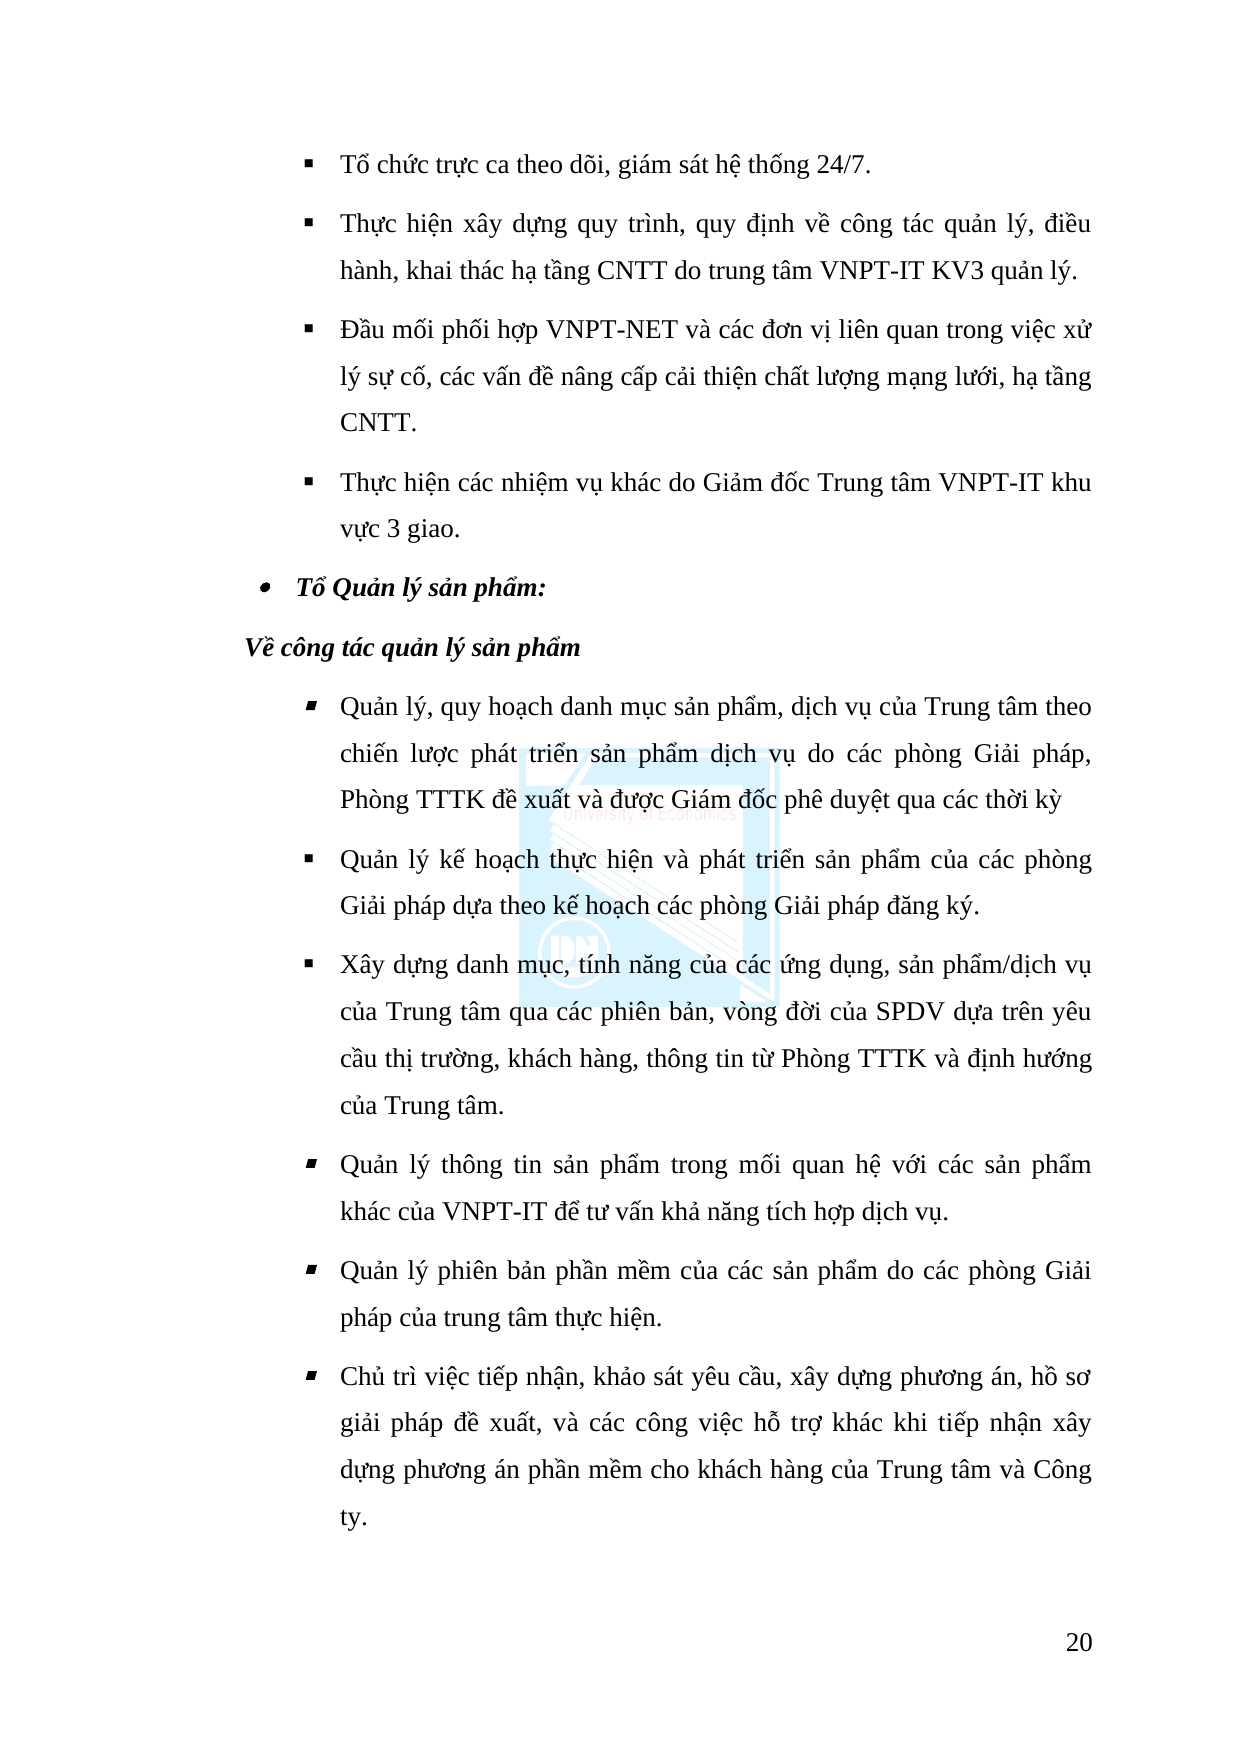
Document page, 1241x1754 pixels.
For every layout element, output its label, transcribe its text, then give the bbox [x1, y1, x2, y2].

list Về công tác quản lý sản phẩm [207, 631, 1092, 662]
list Quản lý kế hoạch thực hiện và phát triển sản phẩm của các phòng Giải pháp dựa theo kế hoạch các phòng Giải pháp đăng ký. [302, 843, 1092, 921]
list Xây dựng danh mục, tính năng của các ứng dụng, sản phẩm/dịch vụ của Trung tâm qua các phiên bản, vòng đời của SPDV dựa trên yêu cầu thị trường, khách hàng, thông tin từ Phòng TTTK và định hướng của Trung tâm. [302, 949, 1092, 1120]
list Thực hiện xây dựng quy trình, quy định về công tác quản lý, điều hành, khai thác hạ tầng CNTT do trung tâm VNPT-IT KV3 quản lý. [302, 207, 1092, 285]
list Tổ Quản lý sản phẩm: [258, 572, 1092, 603]
list Thực hiện các nhiệm vụ khác do Giảm đốc Trung tâm VNPT-IT khu vực 3 giao. [302, 466, 1092, 543]
list Quản lý thông tin sản phẩm trong mối quan hệ với các sản phẩm khác của VNPT-IT để tư vấn khả năng tích hợp dịch vụ. [302, 1148, 1092, 1226]
list Tổ chức trực ca theo dõi, giám sát hệ thống 24/7. [302, 148, 1092, 179]
list Chủ trì việc tiếp nhận, khảo sát yêu cầu, xây dựng phương án, hồ sơ giải pháp đề xuất, và các công việc hỗ trợ khác khi tiếp nhận xây dựng phương án phần mềm cho khách hàng của Trung tâm và Công ty. [302, 1360, 1092, 1531]
list Quản lý, quy hoạch danh mục sản phẩm, dịch vụ của Trung tâm theo chiến lược phát triển sản phẩm dịch vụ do các phòng Giải pháp, Phòng TTTK đề xuất và được Giám đốc phê duyệt qua các thời kỳ [302, 690, 1092, 815]
list Đầu mối phối hợp VNPT-NET và các đơn vị liên quan trong việc xử lý sự cố, các vấn đề nâng cấp cải thiện chất lượng mạng lưới, hạ tầng CNTT. [302, 313, 1092, 438]
list Quản lý phiên bản phần mềm của các sản phẩm do các phòng Giải pháp của trung tâm thực hiện. [302, 1254, 1092, 1332]
